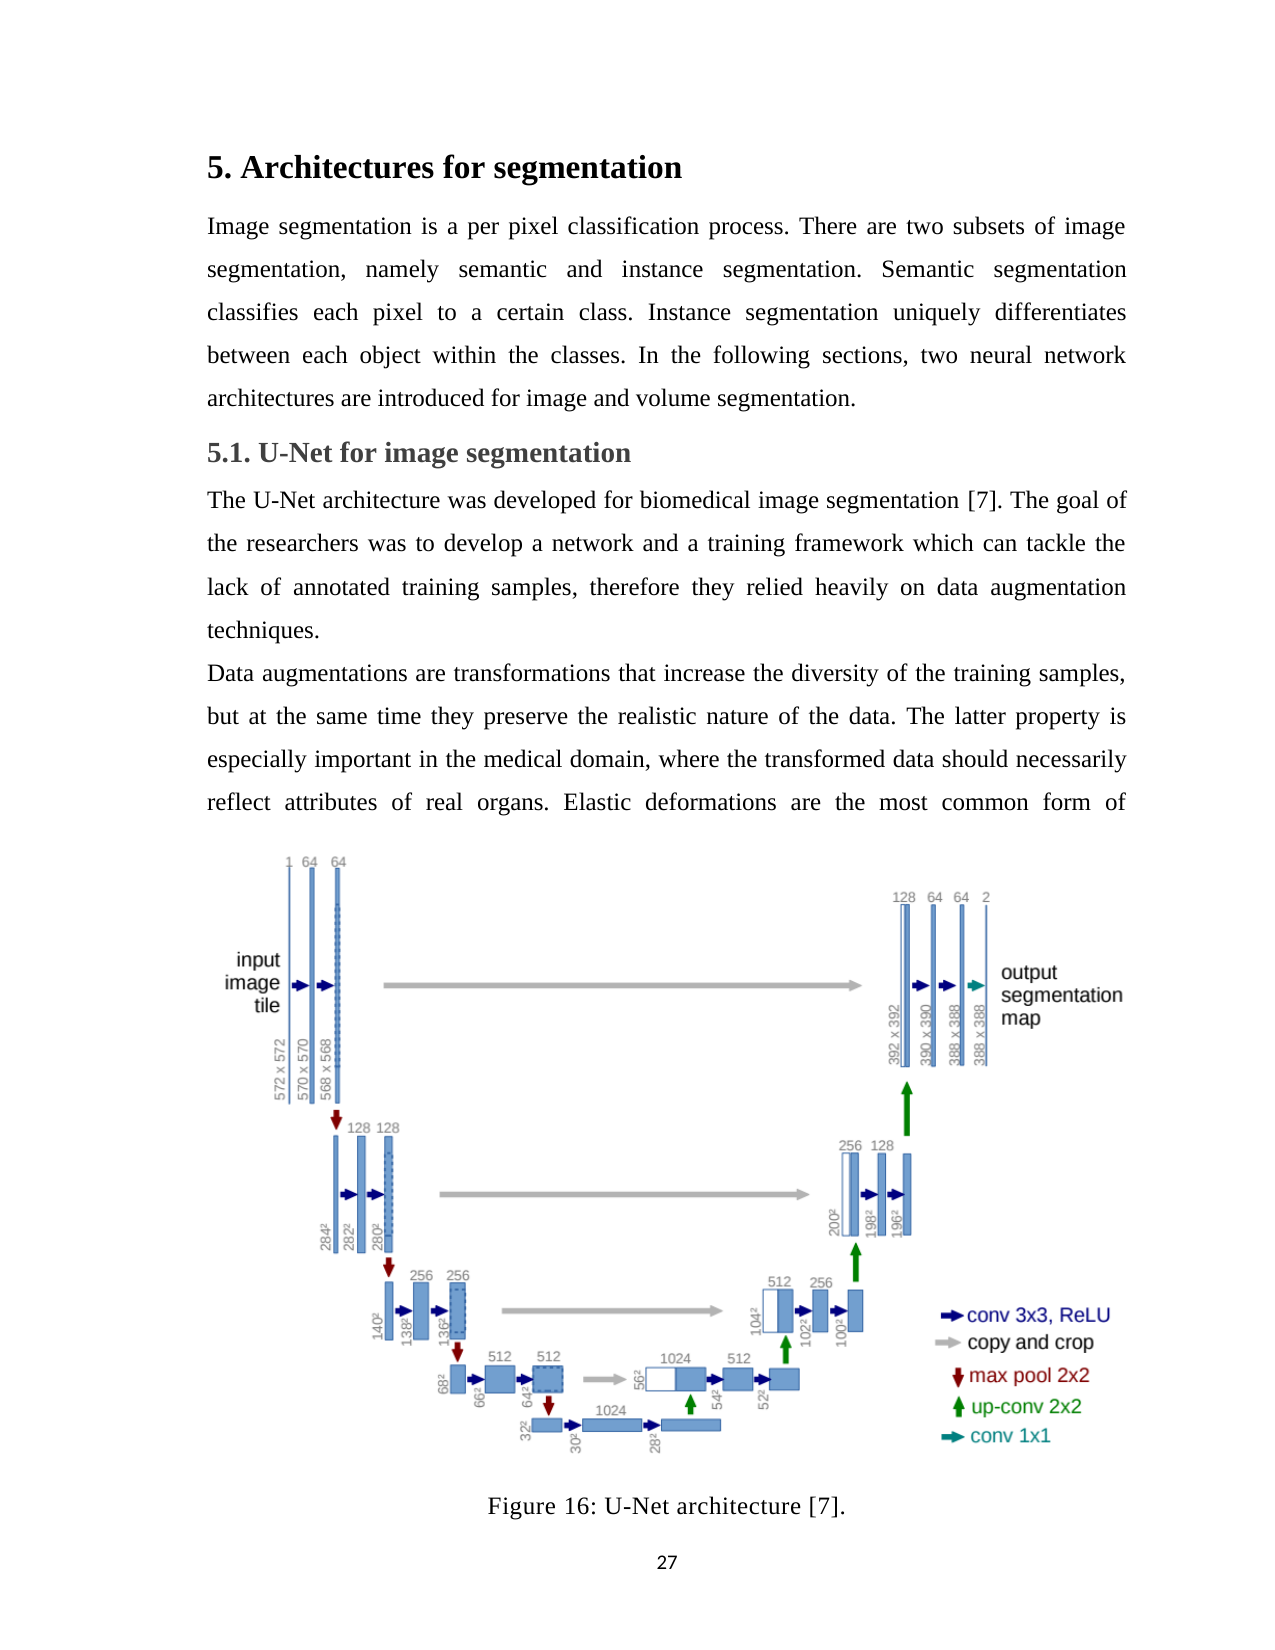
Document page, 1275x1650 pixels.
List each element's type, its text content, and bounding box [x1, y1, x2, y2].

text The U-Net architecture was developed for biomedical image segmentation [7]. The goal of the researchers was to develop a network and a training framework which can tackle the lack of annotated training samples, therefore they relied heavily on data augmentation techniques. [207, 485, 1127, 643]
picture [214, 847, 1135, 1460]
subtitle 5. Architectures for segmentation [207, 148, 1127, 186]
text Image segmentation is a per pixel classification process. There are two subsets of image segmentation, namely semantic and instance segmentation. Semantic segmentation classifies each pixel to a certain class. Instance segmentation uniquely differentiates between each object within the classes. In the following sections, two neural network architectures are introduced for image and volume segmentation. [207, 211, 1127, 412]
subtitle 5.1. U-Net for image segmentation [207, 435, 1127, 468]
